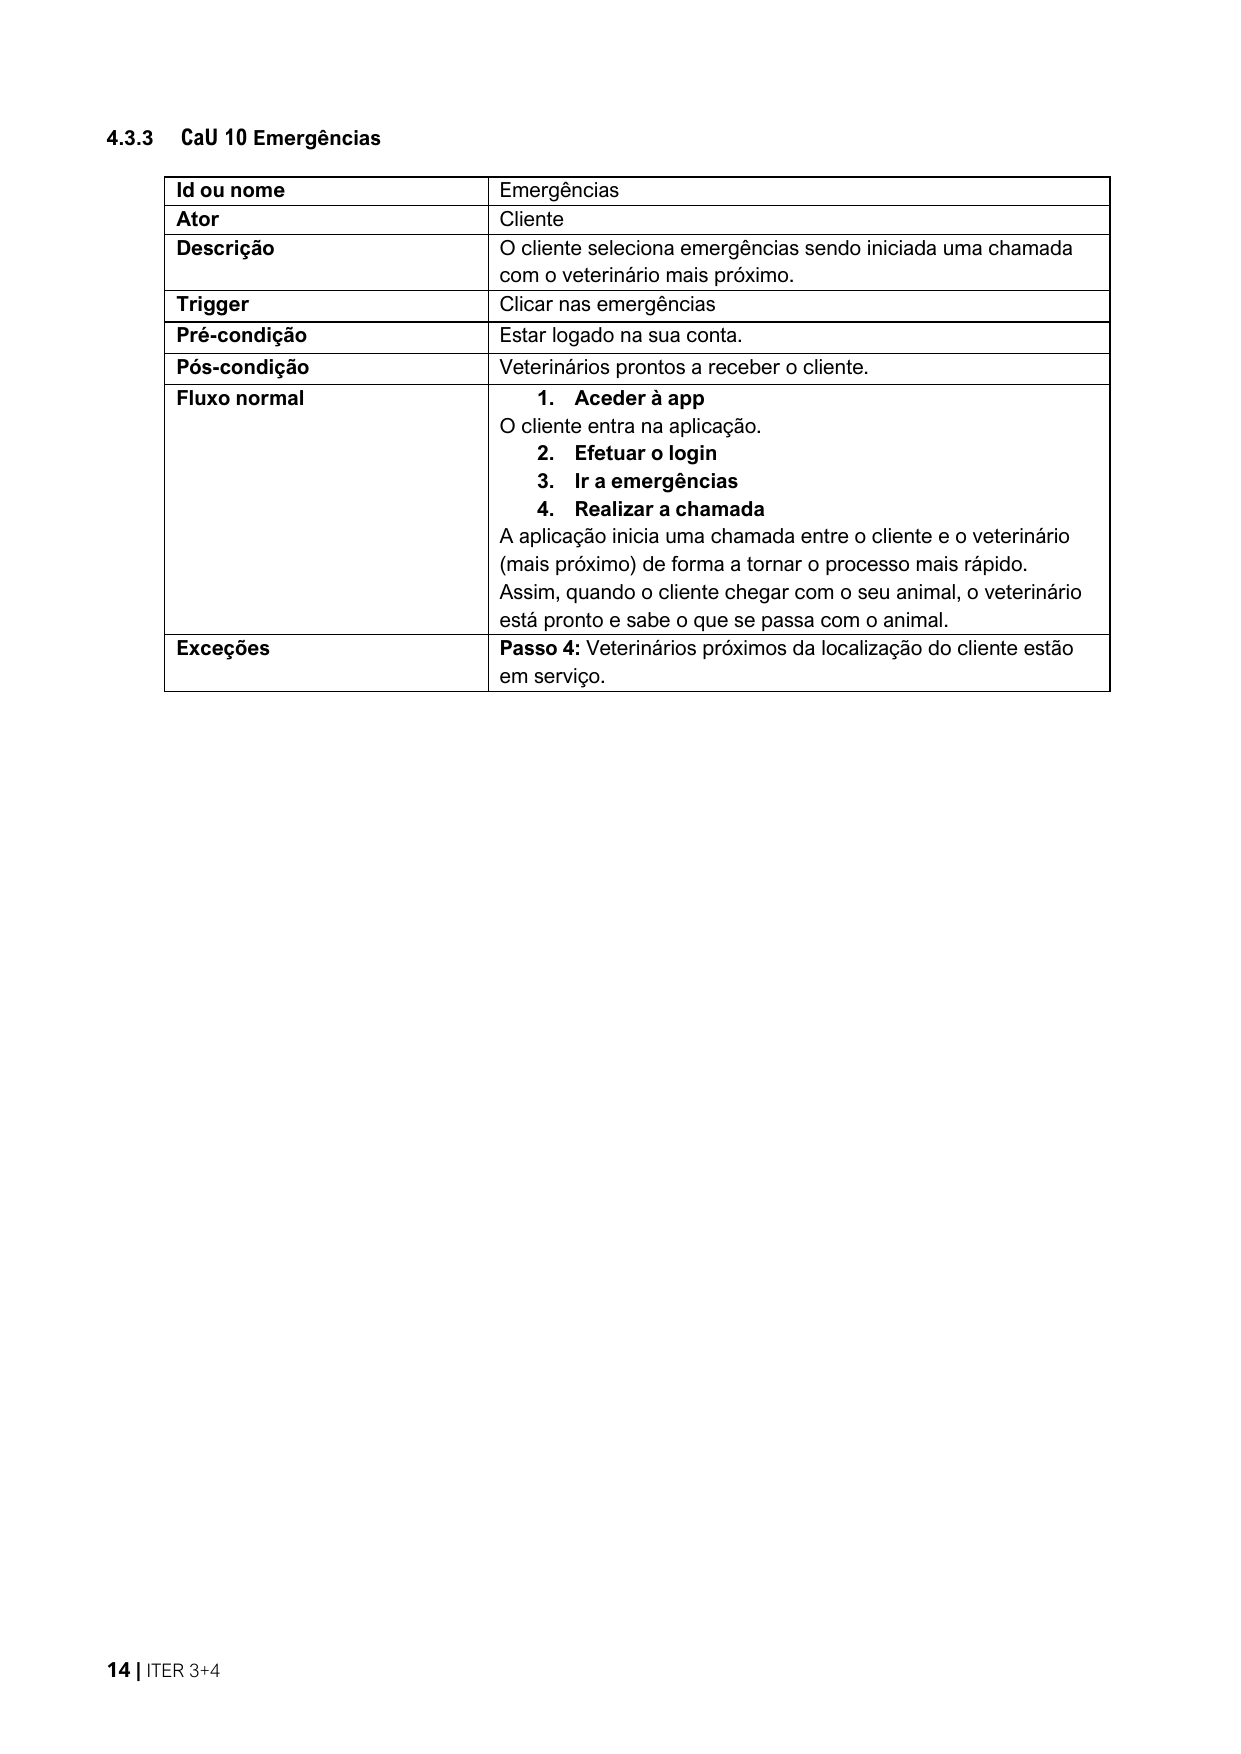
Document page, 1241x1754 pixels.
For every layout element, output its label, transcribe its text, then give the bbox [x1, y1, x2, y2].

table_header Id ou nome [165, 178, 488, 205]
table_header Emergências [489, 178, 1109, 205]
table_cell Aceder à app O cliente entra na aplicação. Efetuar o login Ir a emergências Realizar a chamada A aplicação inicia uma chamada entre o cliente e o veterinário (mais próximo) de forma a tornar o processo mais rápido. Assim, quando o cliente chegar com o seu animal, o veterinário está pronto e sabe o que se passa com o animal. [489, 385, 1109, 634]
subtitle CaU 10 Emergências [106, 121, 1110, 151]
table_cell O cliente seleciona emergências sendo iniciada uma chamada com o veterinário mais próximo. [489, 235, 1109, 290]
table_cell Cliente [489, 206, 1109, 234]
table_cell Estar logado na sua conta. [489, 323, 1109, 353]
table_cell Pós-condição [165, 354, 488, 384]
table_cell Ator [165, 206, 488, 234]
table_cell Veterinários prontos a receber o cliente. [489, 354, 1109, 384]
table_cell Trigger [165, 291, 488, 321]
table_cell Exceções [165, 635, 488, 691]
table_cell Fluxo normal [165, 385, 488, 634]
table_cell Passo 4: Veterinários próximos da localização do cliente estão em serviço. [489, 635, 1109, 691]
table_cell Clicar nas emergências [489, 291, 1109, 321]
table_cell Pré-condição [165, 323, 488, 353]
table_cell Descrição [165, 235, 488, 290]
